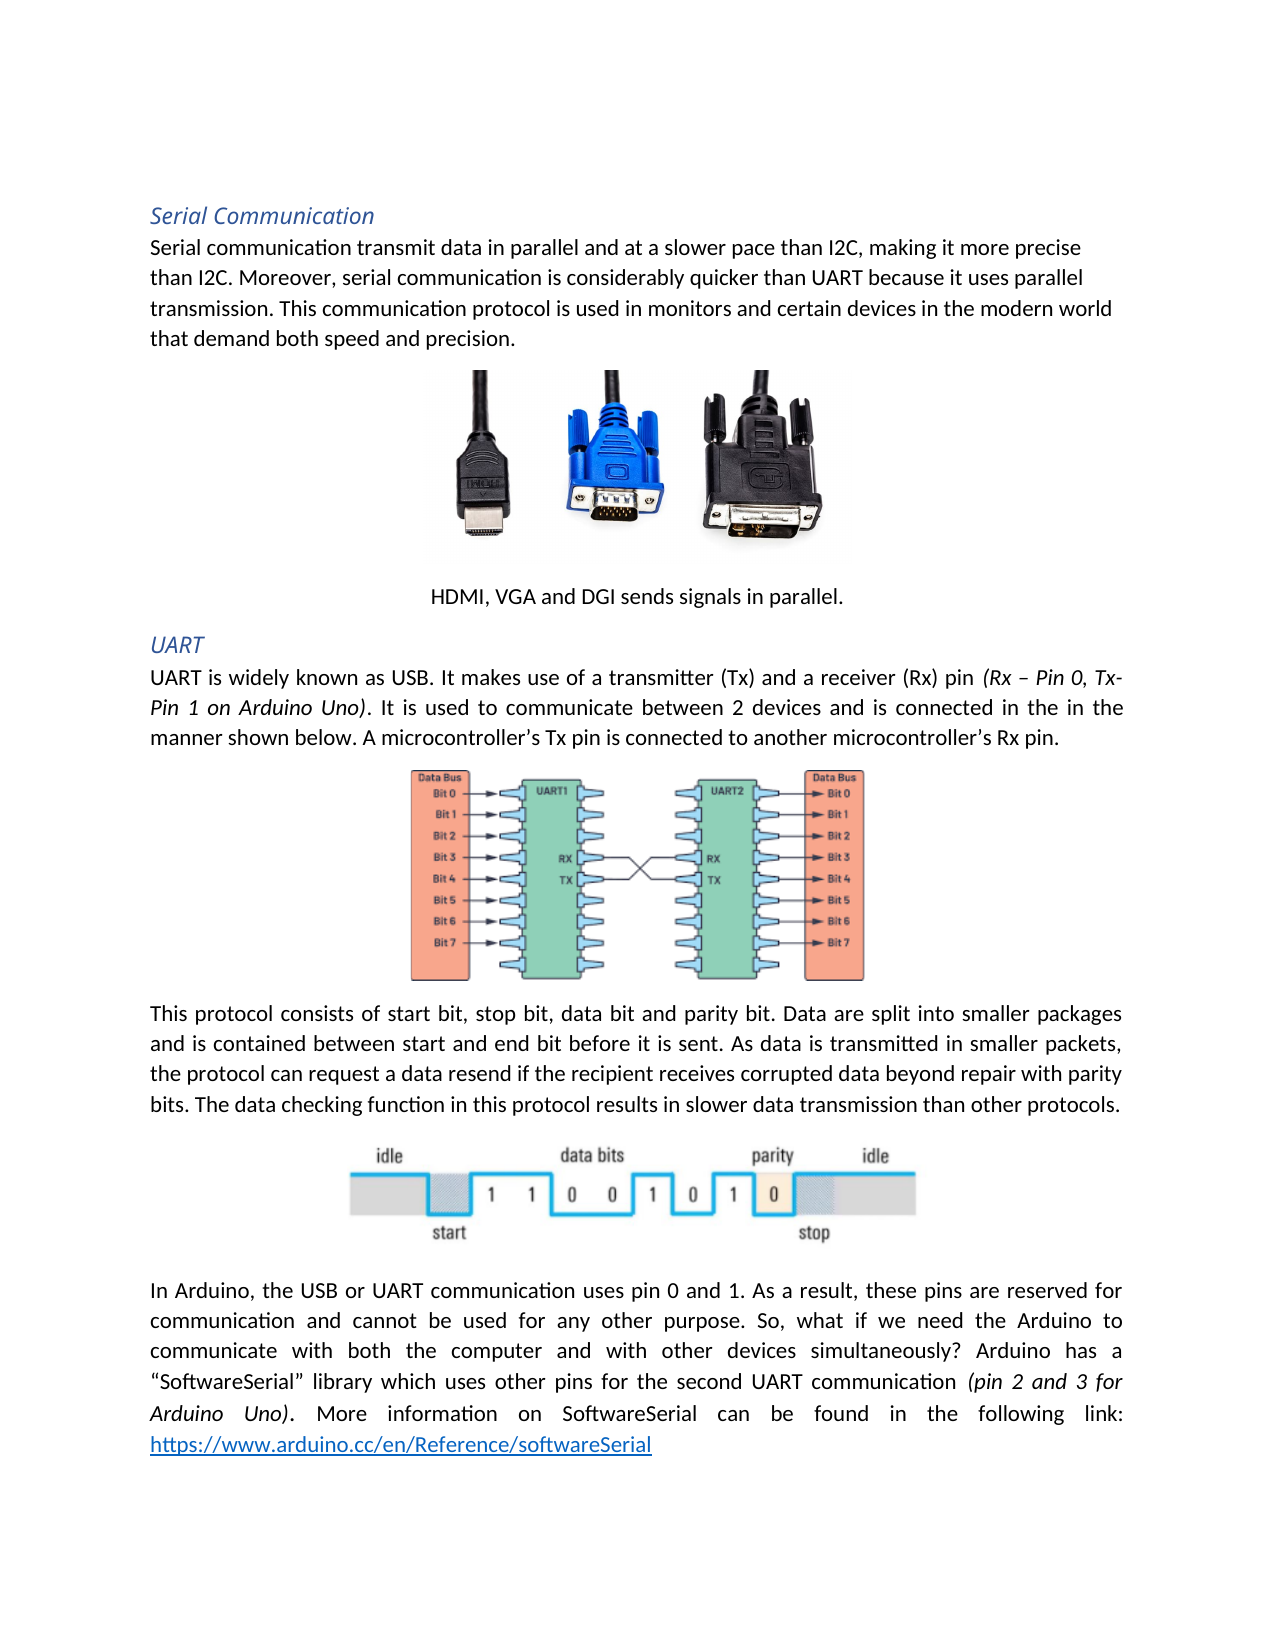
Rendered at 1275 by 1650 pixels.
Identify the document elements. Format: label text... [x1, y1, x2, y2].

picture [423, 370, 852, 564]
text In Arduino, the USB or UART communication uses pin 0 and 1. As a result, these pins are reserved for communication and cannot be used for any other purpose. So, what if we need the Arduino to communicate with both the computer and with other devices simultaneously? Arduino has a “SoftwareSerial” library which uses other pins for the second UART communication (pin 2 and 3 for Arduino Uno). More information on SoftwareSerial can be found in the following link: https://www.arduino.cc/en/Reference/softwareSerial [150, 1276, 1125, 1458]
subtitle UART [150, 629, 1125, 661]
text Serial communication transmit data in parallel and at a slower pace than I2C, making it more precise than I2C. Moreover, serial communication is considerably quicker than UART because it uses parallel transmission. This communication protocol is used in monitors and certain devices in the modern world that demand both speed and precision. [150, 233, 1125, 352]
text This protocol consists of start bit, stop bit, data bit and parity bit. Data are split into smaller packages and is contained between start and end bit before it is sent. As data is transmitted in smaller packets, the protocol can request a data resend if the recipient receives corrupted data beyond repair with parity bits. The data checking function in this protocol results in slower data transmission than other protocols. [150, 999, 1125, 1118]
subtitle Serial Communication [150, 199, 1125, 231]
picture [410, 770, 865, 981]
picture [339, 1136, 936, 1258]
text HDMI, VGA and DGI sends signals in parallel. [150, 582, 1125, 611]
text UART is widely known as USB. It makes use of a transmitter (Tx) and a receiver (Rx) pin (Rx – Pin 0, Tx- Pin 1 on Arduino Uno). It is used to communicate between 2 devices and is connected in the in the manner shown below. A microcontroller’s Tx pin is connected to another microcontroller’s Rx pin. [150, 663, 1125, 752]
